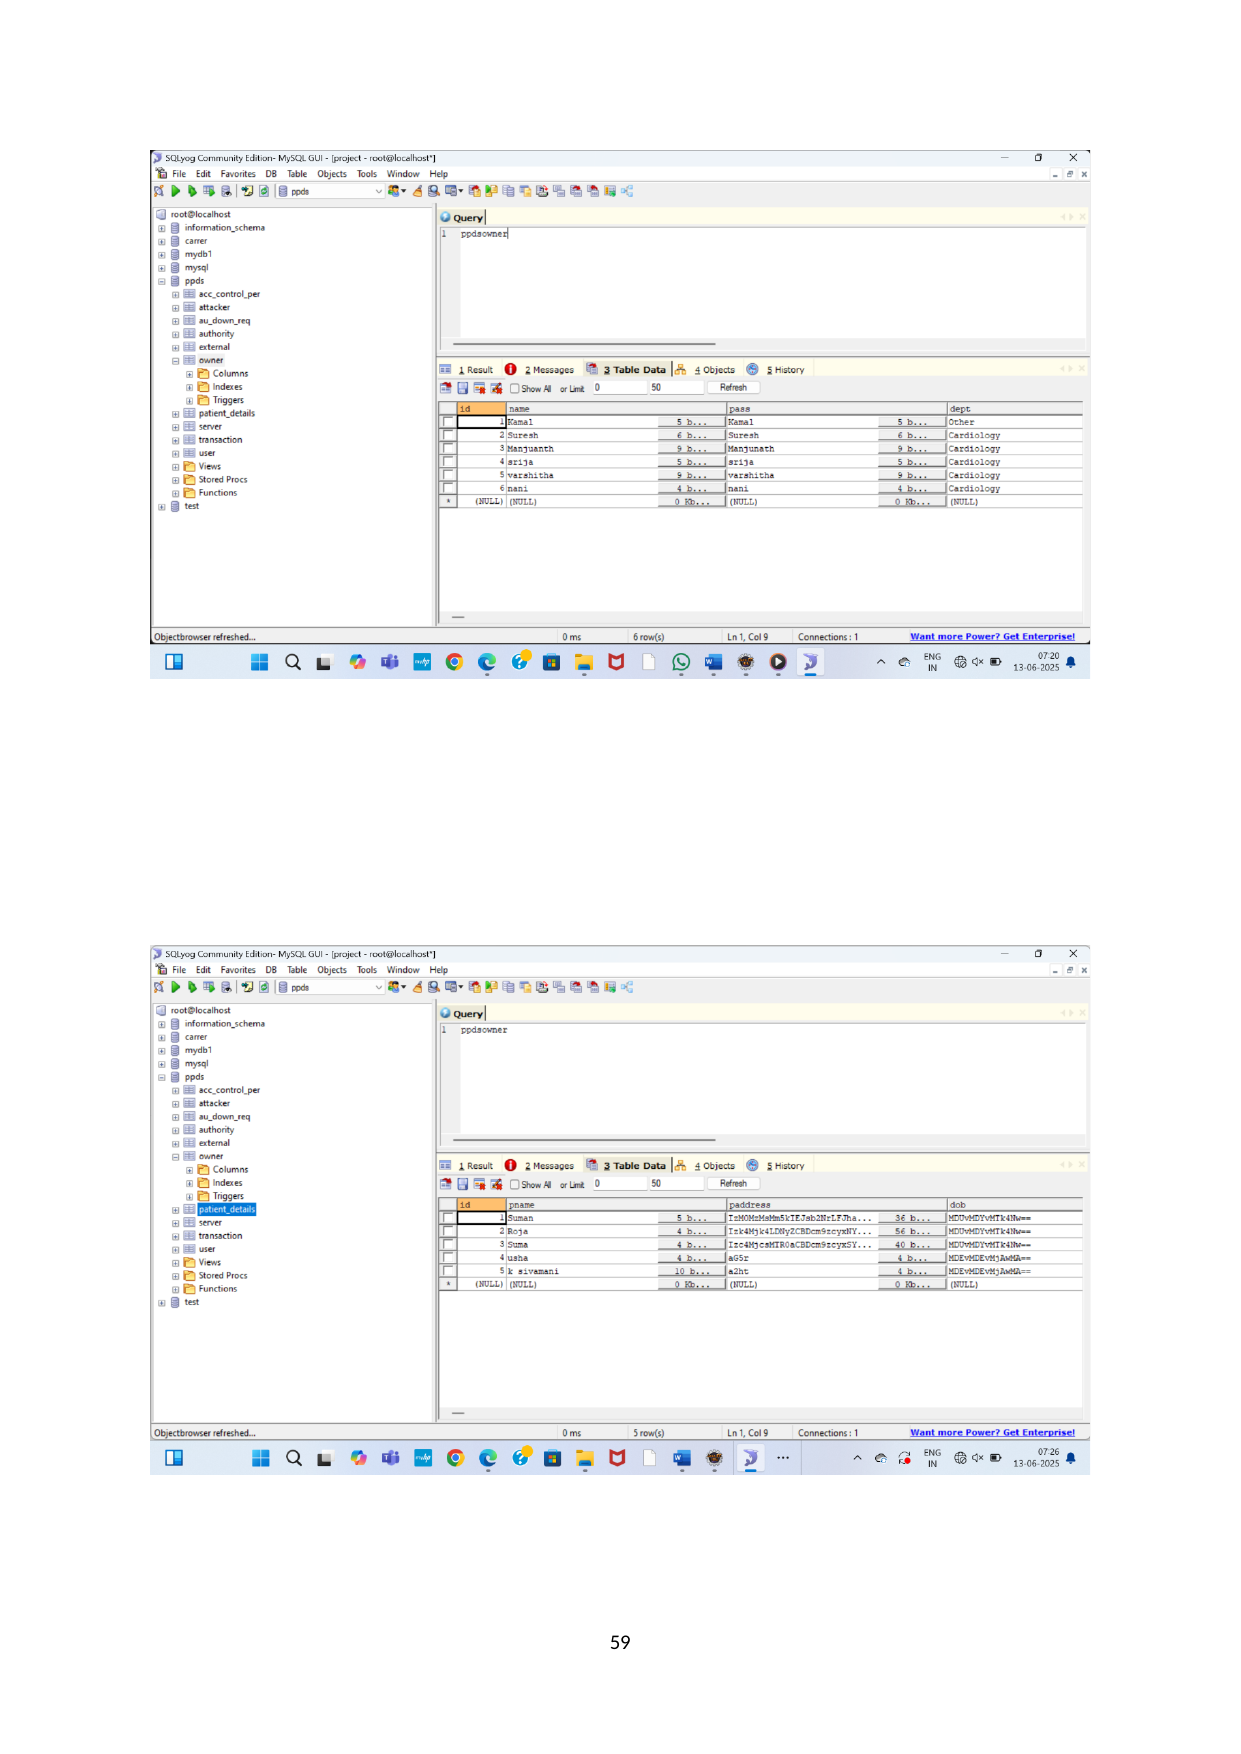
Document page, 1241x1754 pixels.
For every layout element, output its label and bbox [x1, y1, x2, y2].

picture [150, 945, 1091, 1475]
picture [150, 150, 1091, 679]
